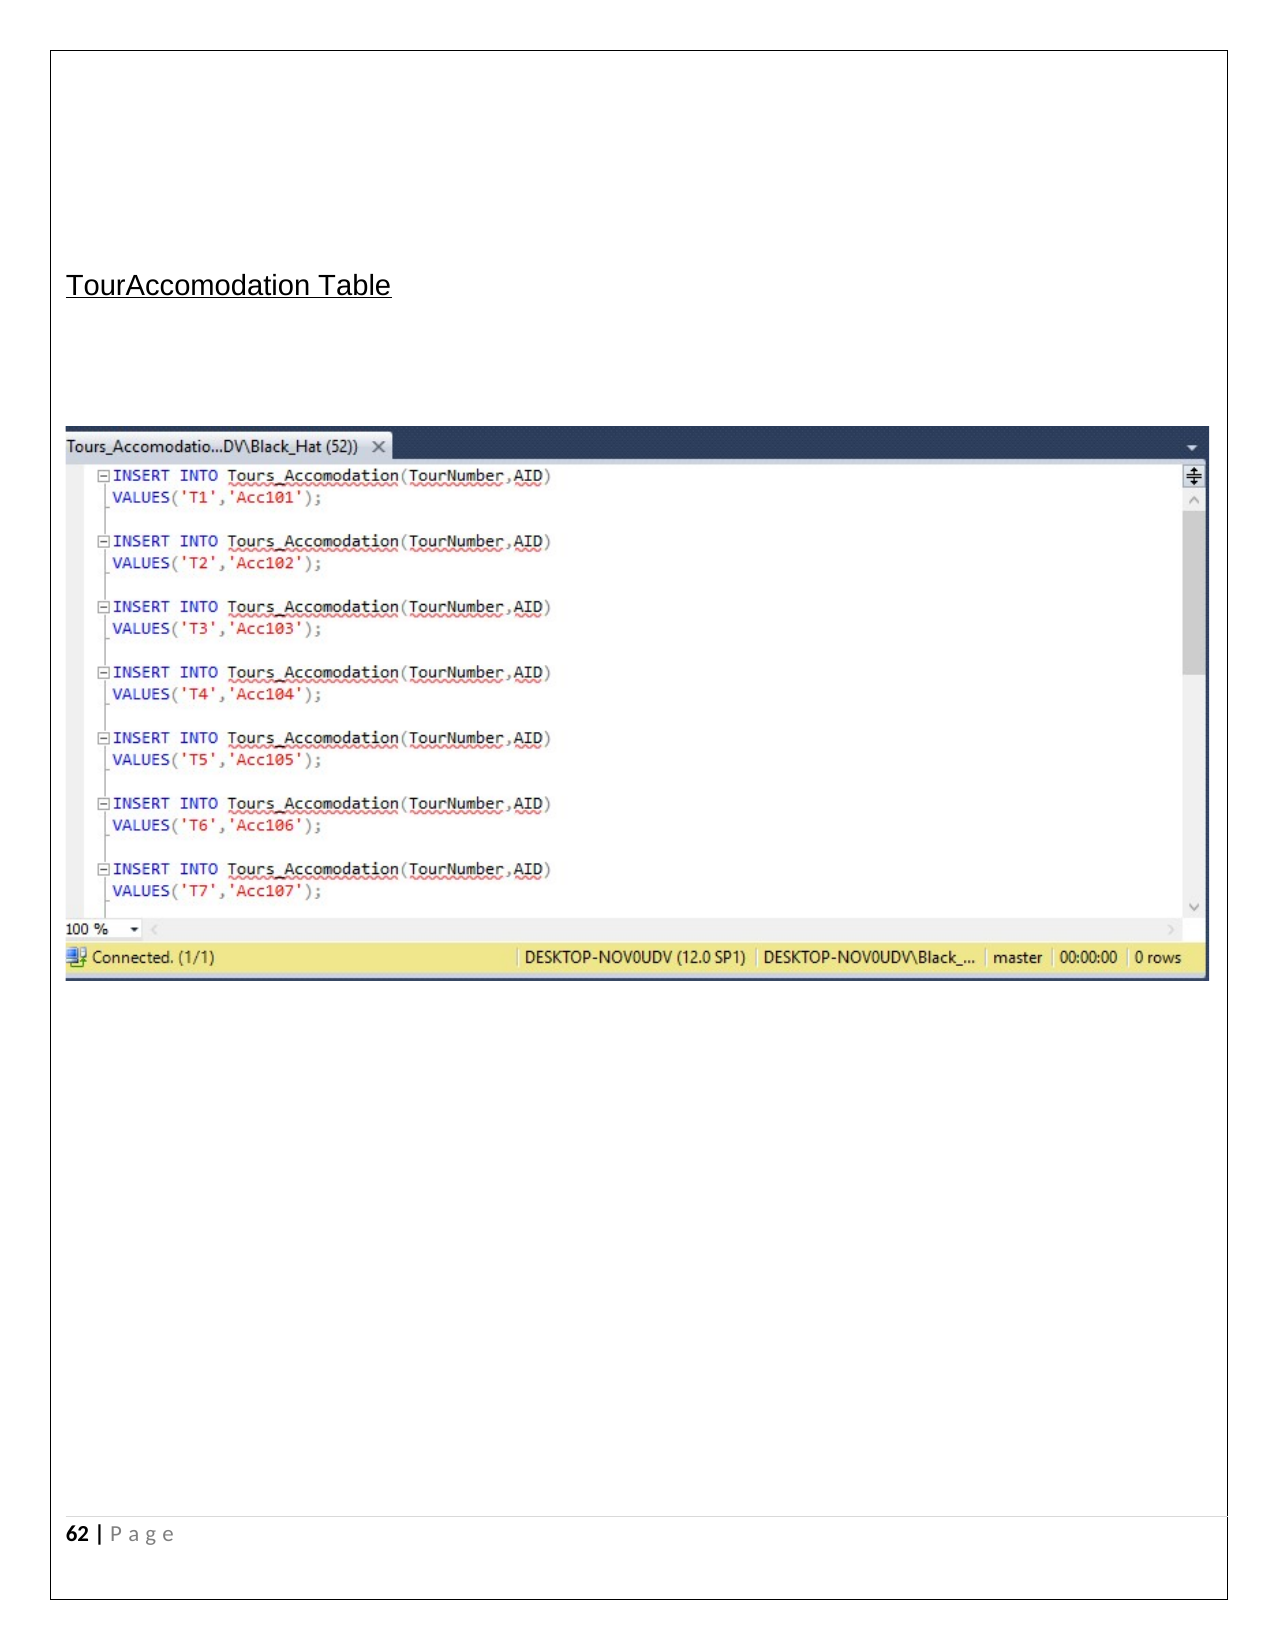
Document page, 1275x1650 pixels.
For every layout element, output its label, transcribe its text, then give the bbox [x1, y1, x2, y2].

text TourAccomodation Table [66, 267, 1227, 301]
picture [65, 426, 1210, 981]
